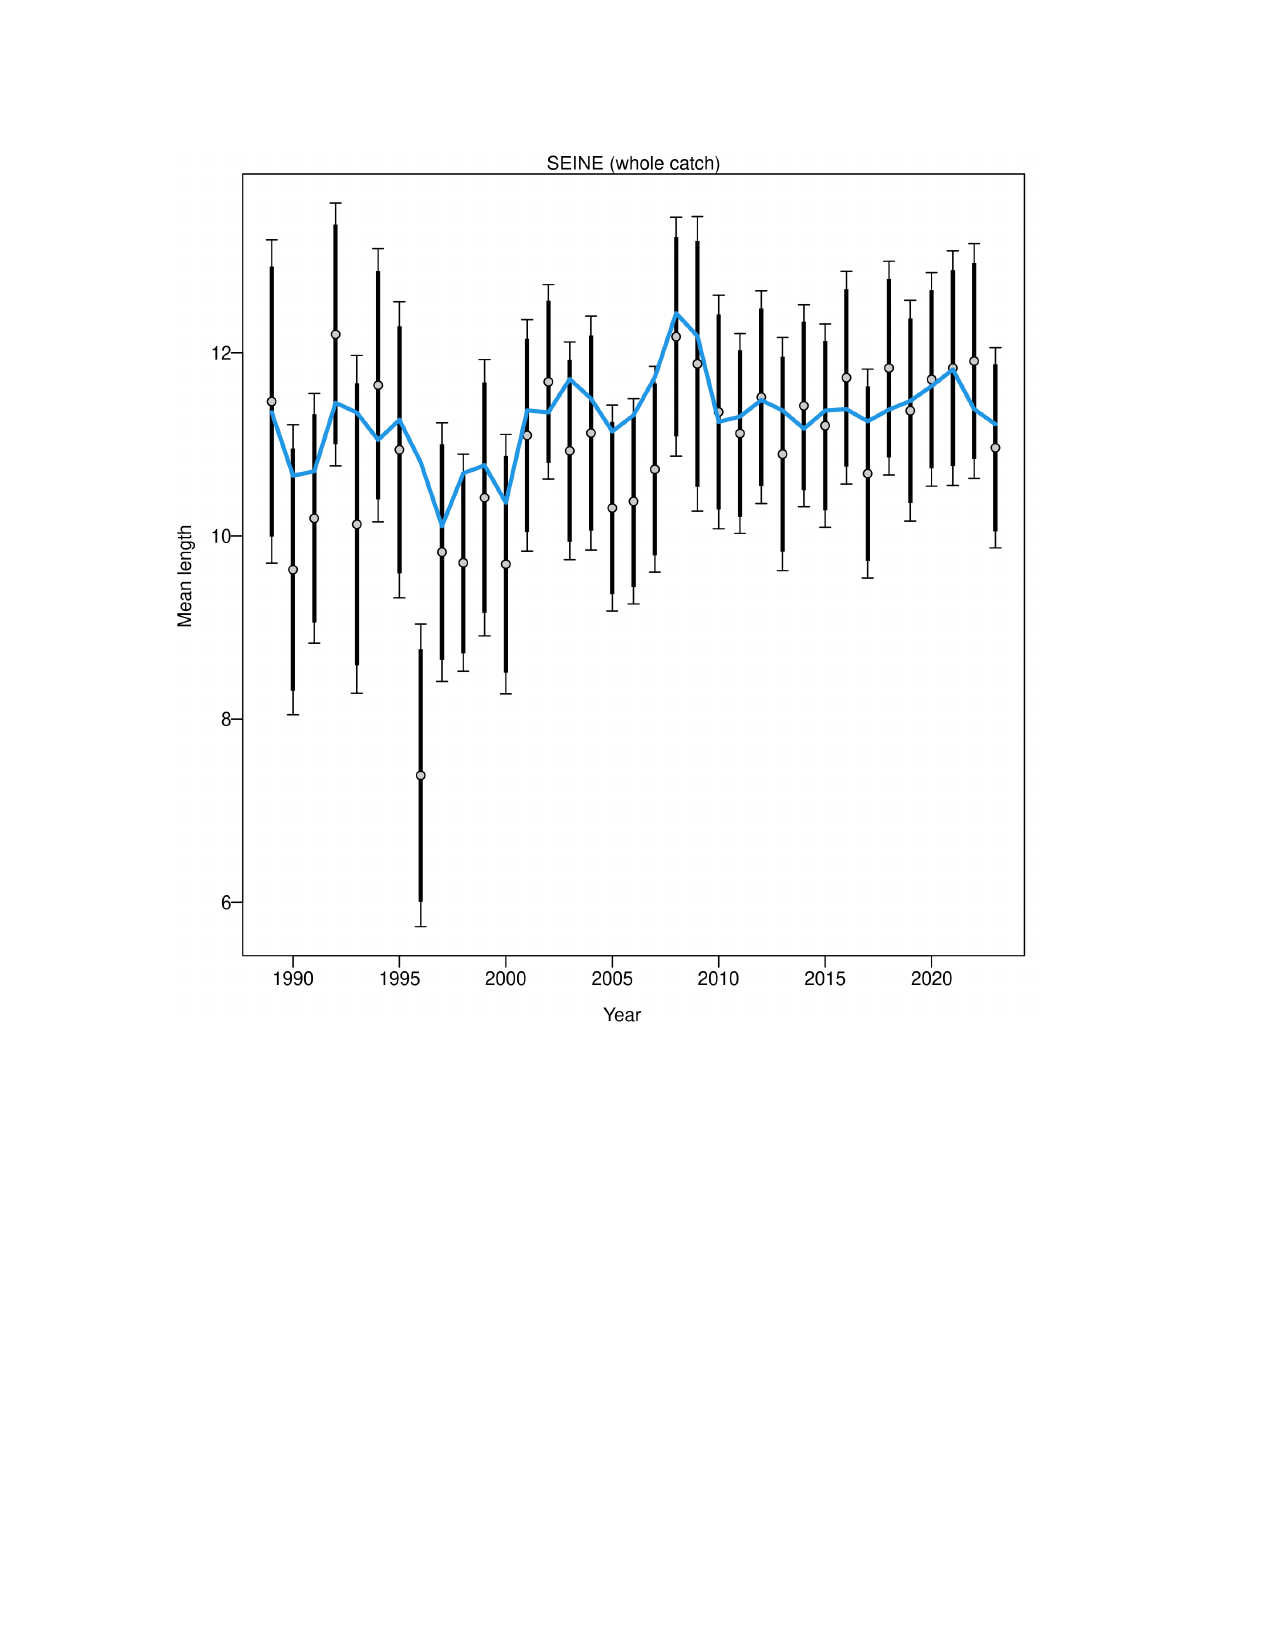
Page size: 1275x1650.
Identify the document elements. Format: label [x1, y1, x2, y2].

picture [168, 150, 1048, 1030]
